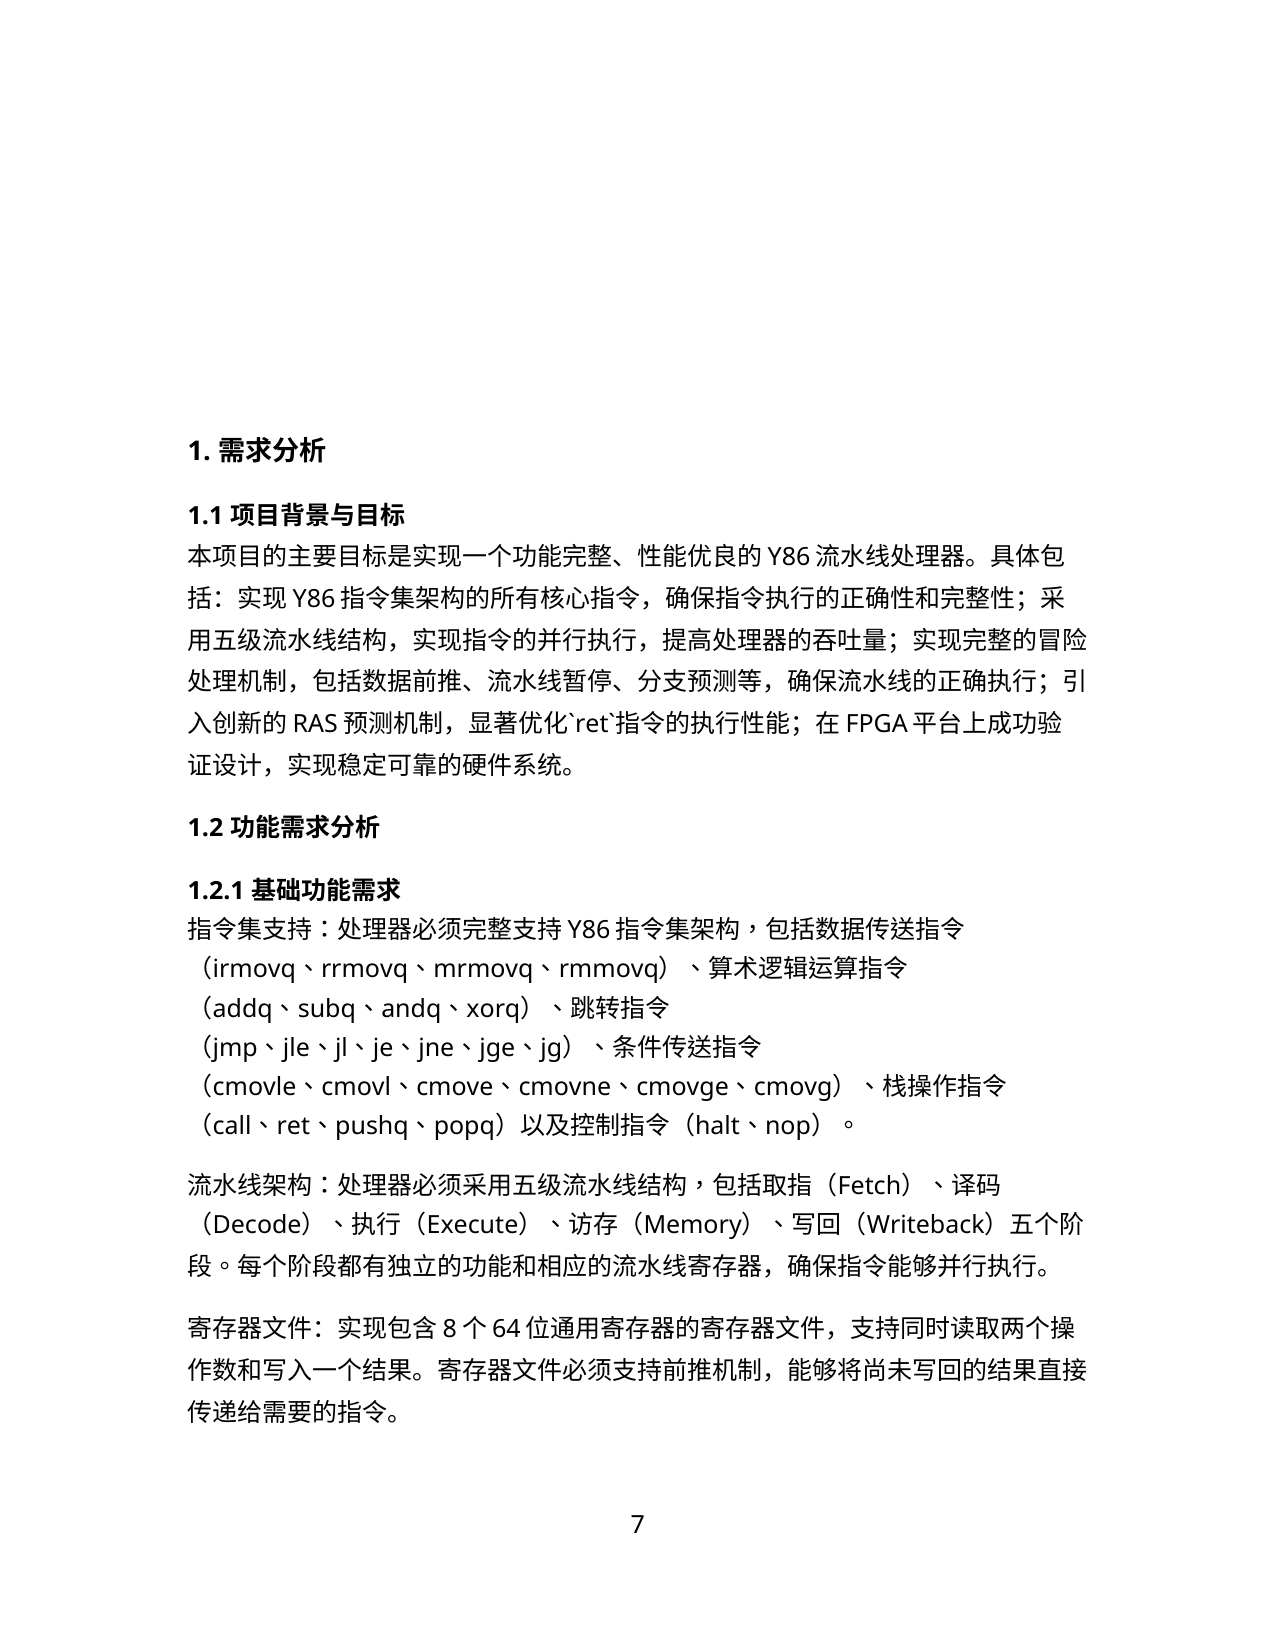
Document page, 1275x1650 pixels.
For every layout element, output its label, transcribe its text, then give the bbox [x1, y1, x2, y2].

text 寄存器文件：实现包含8个64位通用寄存器的寄存器文件，支持同时读取两个操作数和写入一个结果。寄存器文件必须支持前推机制，能够将尚未写回的结果直接传递给需要的指令。 [187, 1309, 1087, 1428]
text 流水线架构：处理器必须采用五级流水线结构，包括取指（Fetch）、译码（Decode）、执行（Execute）、访存（Memory）、写回（Writeback）五个阶段。每个阶段都有独立的功能和相应的流水线寄存器，确保指令能够并行执行。 [187, 1168, 1087, 1283]
subtitle 1.1 项目背景与目标 [187, 495, 1087, 531]
subtitle 1.2.1 基础功能需求 [187, 870, 1087, 906]
text 指令集支持：处理器必须完整支持Y86指令集架构，包括数据传送指令（irmovq、rrmovq、mrmovq、rmmovq）、算术逻辑运算指令（addq、subq、andq、xorq）、跳转指令（jmp、jle、jl、je、jne、jge、jg）、条件传送指令（cmovle、cmovl、cmove、cmovne、cmovge、cmovg）、栈操作指令（call、ret、pushq、popq）以及控制指令（halt、nop）。 [187, 912, 1087, 1142]
subtitle 1. 需求分析 [187, 429, 1087, 468]
text 本项目的主要目标是实现一个功能完整、性能优良的Y86流水线处理器。具体包括：实现Y86指令集架构的所有核心指令，确保指令执行的正确性和完整性；采用五级流水线结构，实现指令的并行执行，提高处理器的吞吐量；实现完整的冒险处理机制，包括数据前推、流水线暂停、分支预测等，确保流水线的正确执行；引入创新的RAS预测机制，显著优化`ret`指令的执行性能；在FPGA平台上成功验证设计，实现稳定可靠的硬件系统。 [187, 537, 1087, 781]
subtitle 1.2 功能需求分析 [187, 808, 1087, 844]
